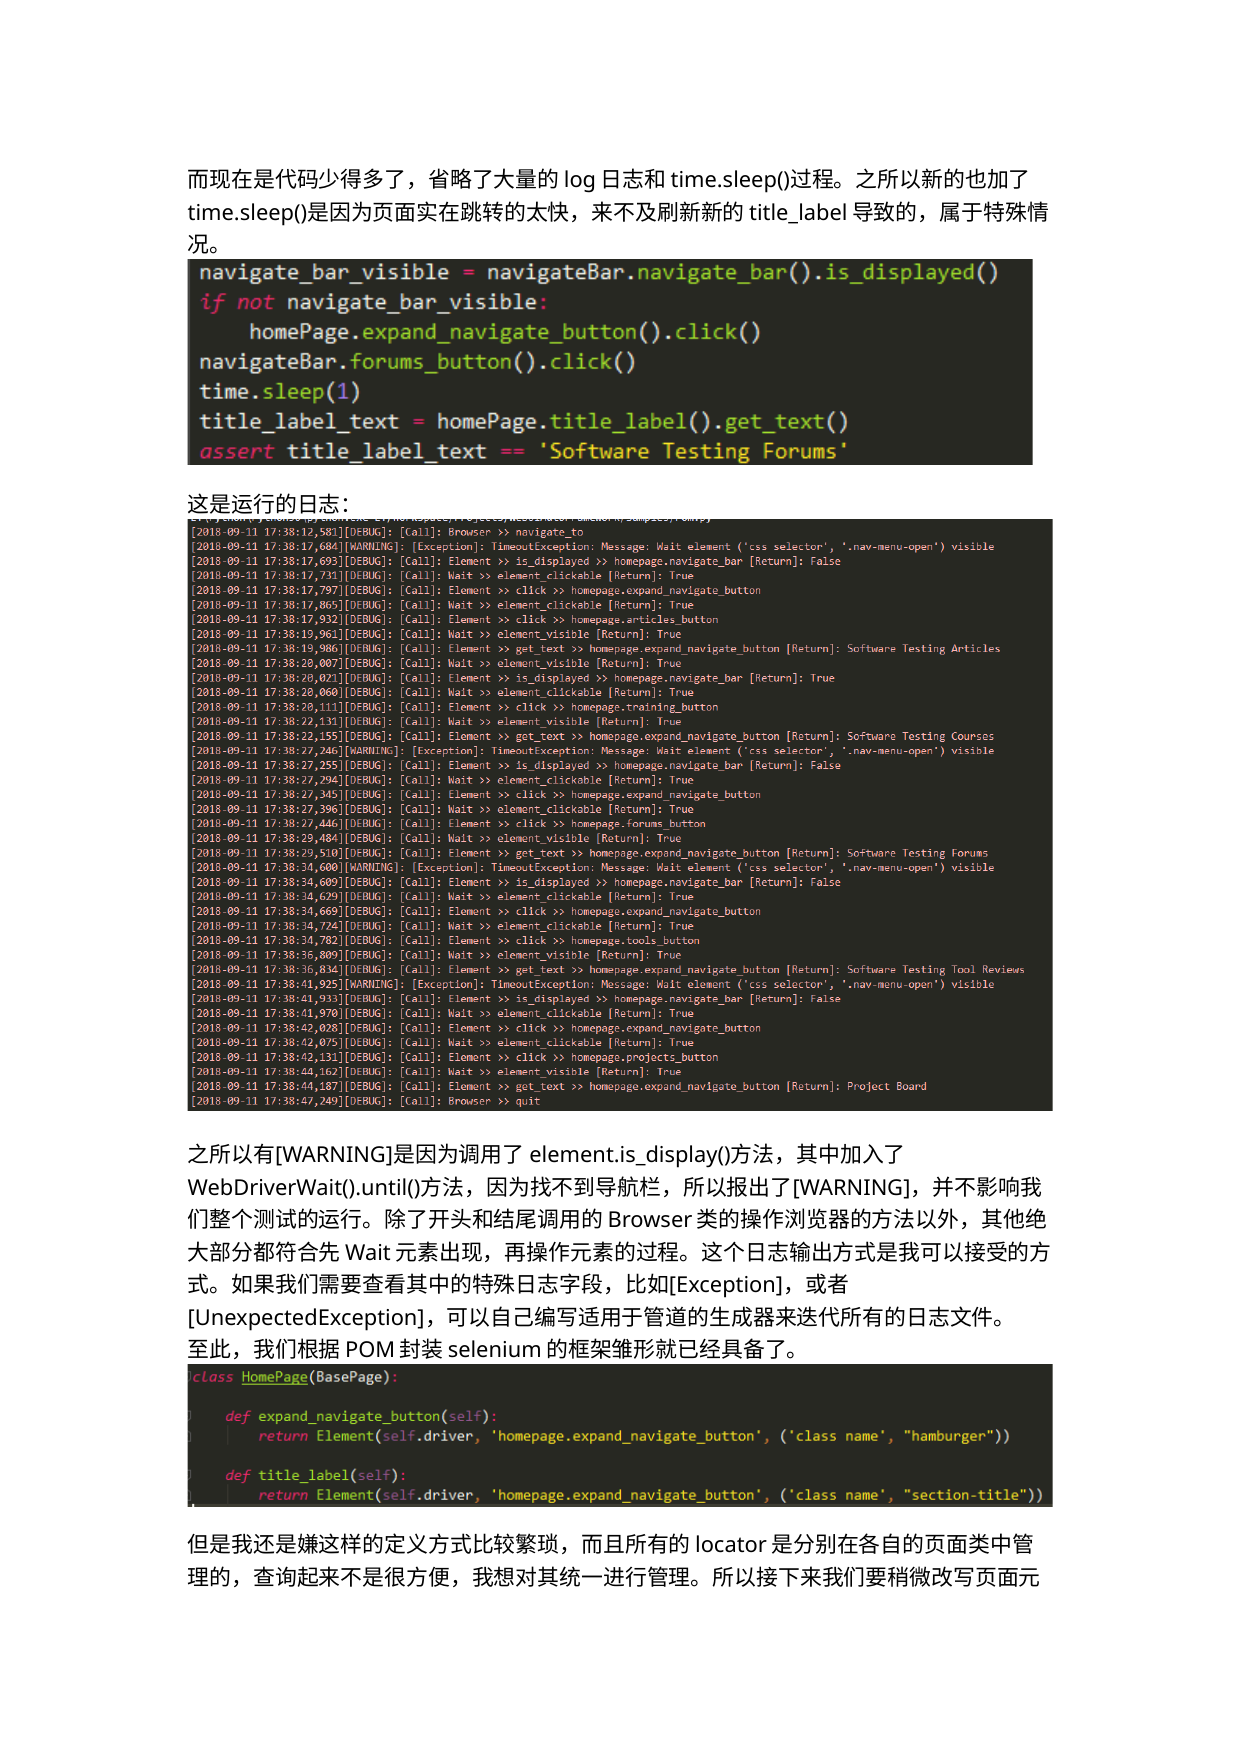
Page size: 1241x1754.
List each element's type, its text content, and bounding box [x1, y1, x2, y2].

picture [187, 519, 1053, 1111]
text 至此，我们根据POM封装selenium的框架雏形就已经具备了。 [187, 1332, 1053, 1364]
text 之所以有[WARNING]是因为调用了 element.is_display()方法，其中加入了WebDriverWait().until()方法，因为找不到导航栏，所以报出了[WARNING]，并不影响我们整个测试的运行。除了开头和结尾调用的Browser类的操作浏览器的方法以外，其他绝大部分都符合先Wait元素出现，再操作元素的过程。这个日志输出方式是我可以接受的方式。如果我们需要查看其中的特殊日志字段，比如[Exception]，或者[UnexpectedException]，可以自己编写适用于管道的生成器来迭代所有的日志文件。 [187, 1137, 1053, 1332]
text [187, 1527, 1053, 1592]
picture [187, 259, 1033, 465]
text 这是运行的日志： [187, 487, 1053, 519]
picture [187, 1364, 1053, 1507]
